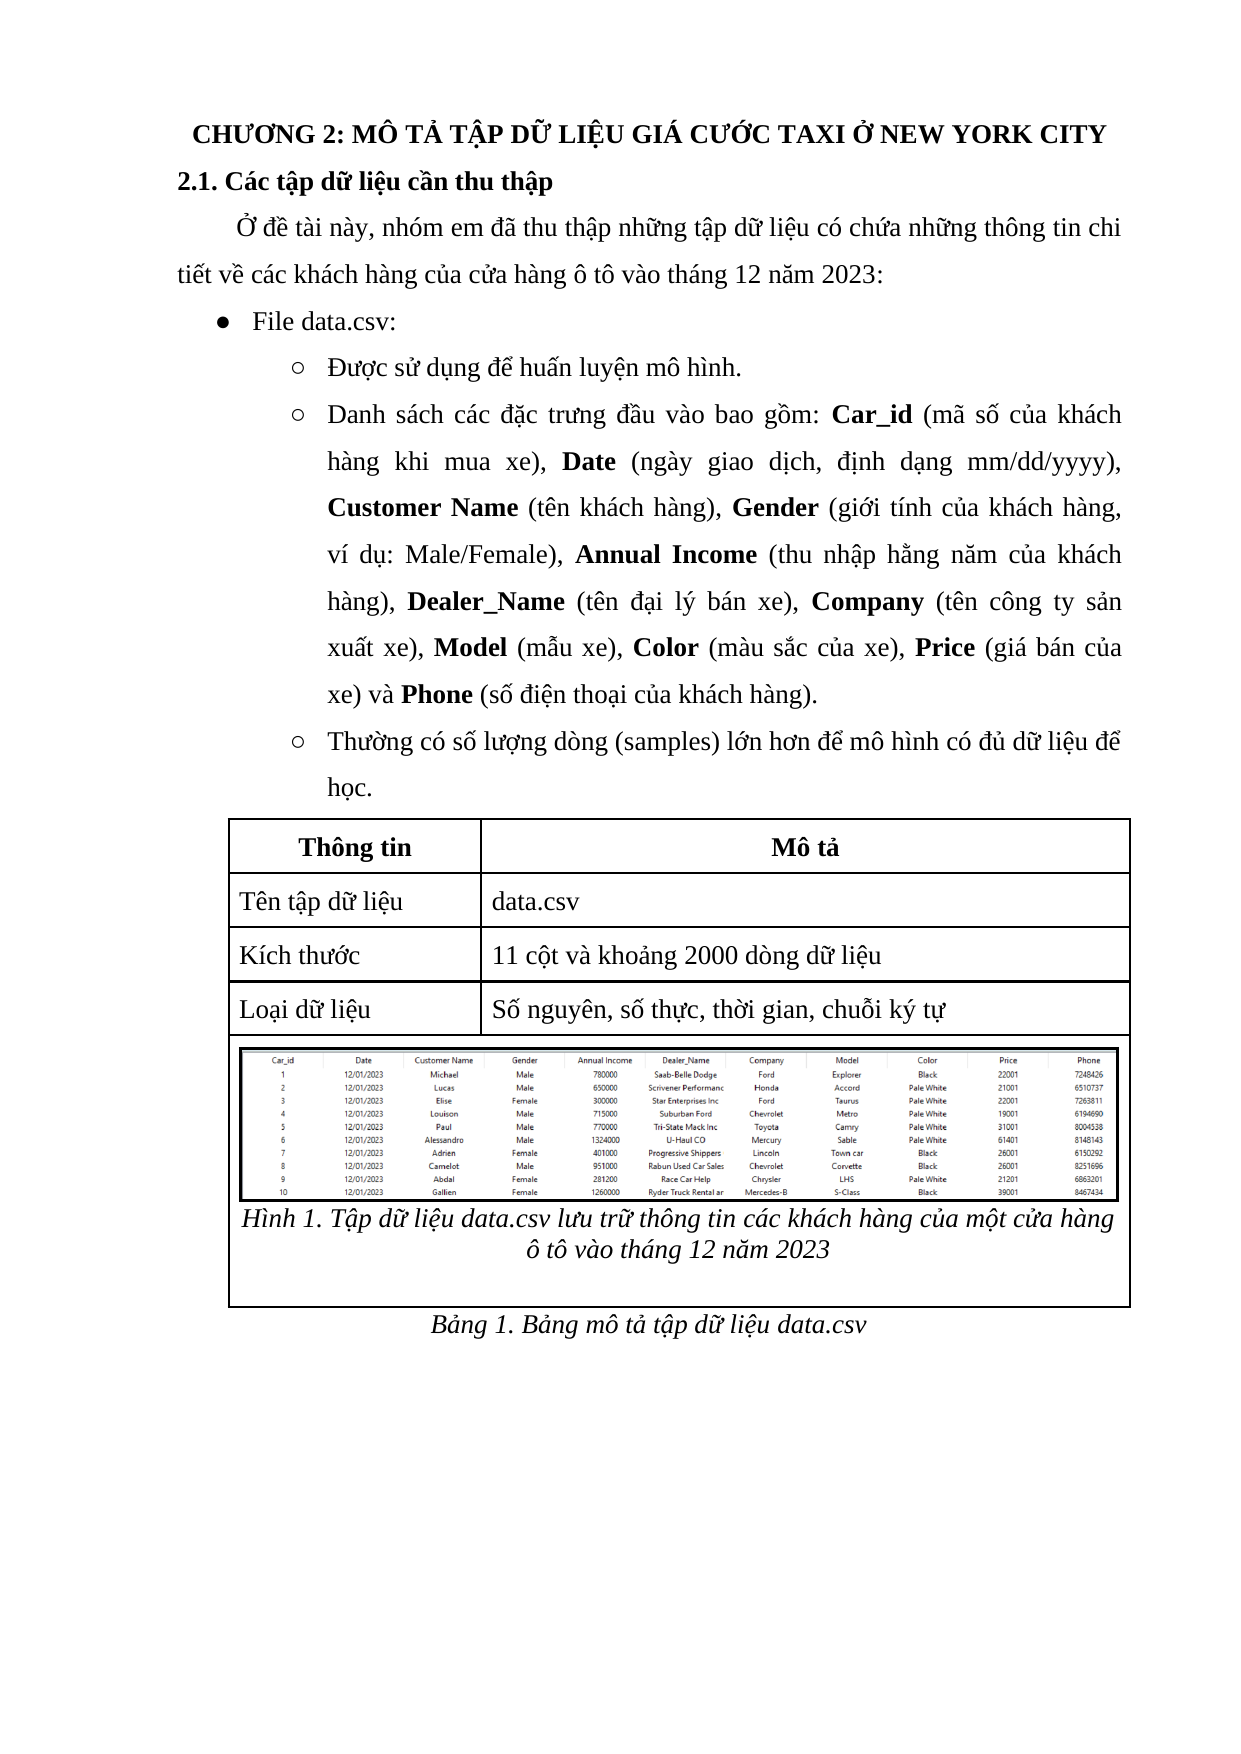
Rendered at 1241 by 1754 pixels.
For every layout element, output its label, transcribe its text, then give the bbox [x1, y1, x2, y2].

list Danh sách các đặc trưng đầu vào bao gồm: Car_id (mã số của khách hàng khi mua xe), Date (ngày giao dịch, định dạng mm/dd/yyyy), Customer Name (tên khách hàng), Gender (giới tính của khách hàng, ví dụ: Male/Female), Annual Income (thu nhập hằng năm của khách hàng), Dealer_Name (tên đại lý bán xe), Company (tên công ty sản xuất xe), Model (mẫu xe), Color (màu sắc của xe), Price (giá bán của xe) và Phone (số điện thoại của khách hàng). [289, 398, 1122, 709]
text Ở đề tài này, nhóm em đã thu thập những tập dữ liệu có chứa những thông tin chi tiết về các khách hàng của cửa hàng ô tô vào tháng 12 năm 2023: [177, 211, 1122, 289]
table_cell Số nguyên, số thực, thời gian, chuỗi ký tự [482, 983, 1129, 1034]
list File data.csv: [214, 305, 1122, 336]
table_header Mô tả [482, 820, 1129, 872]
list Thường có số lượng dòng (samples) lớn hơn để mô hình có đủ dữ liệu để học. [289, 725, 1122, 803]
table_cell Kích thước [230, 928, 480, 980]
table_cell 11 cột và khoảng 2000 dòng dữ liệu [482, 928, 1129, 980]
list Được sử dụng để huấn luyện mô hình. [289, 351, 1122, 383]
table_header Thông tin [230, 820, 480, 872]
text Bảng 1. Bảng mô tả tập dữ liệu data.csv [177, 1308, 1122, 1339]
table_cell Loại dữ liệu [230, 983, 480, 1034]
subtitle CHƯƠNG 2: MÔ TẢ TẬP DỮ LIỆU GIÁ CƯỚC TAXI Ở NEW YORK CITY [177, 118, 1122, 149]
table_cell Hình 1. Tập dữ liệu data.csv lưu trữ thông tin các khách hàng của một cửa hàng ô tô vào tháng 12 năm 2023 [230, 1036, 1129, 1306]
table_cell data.csv [482, 874, 1129, 926]
table_cell Tên tập dữ liệu [230, 874, 480, 926]
picture [242, 1050, 1116, 1199]
subtitle 2.1. Các tập dữ liệu cần thu thập [177, 165, 1122, 196]
